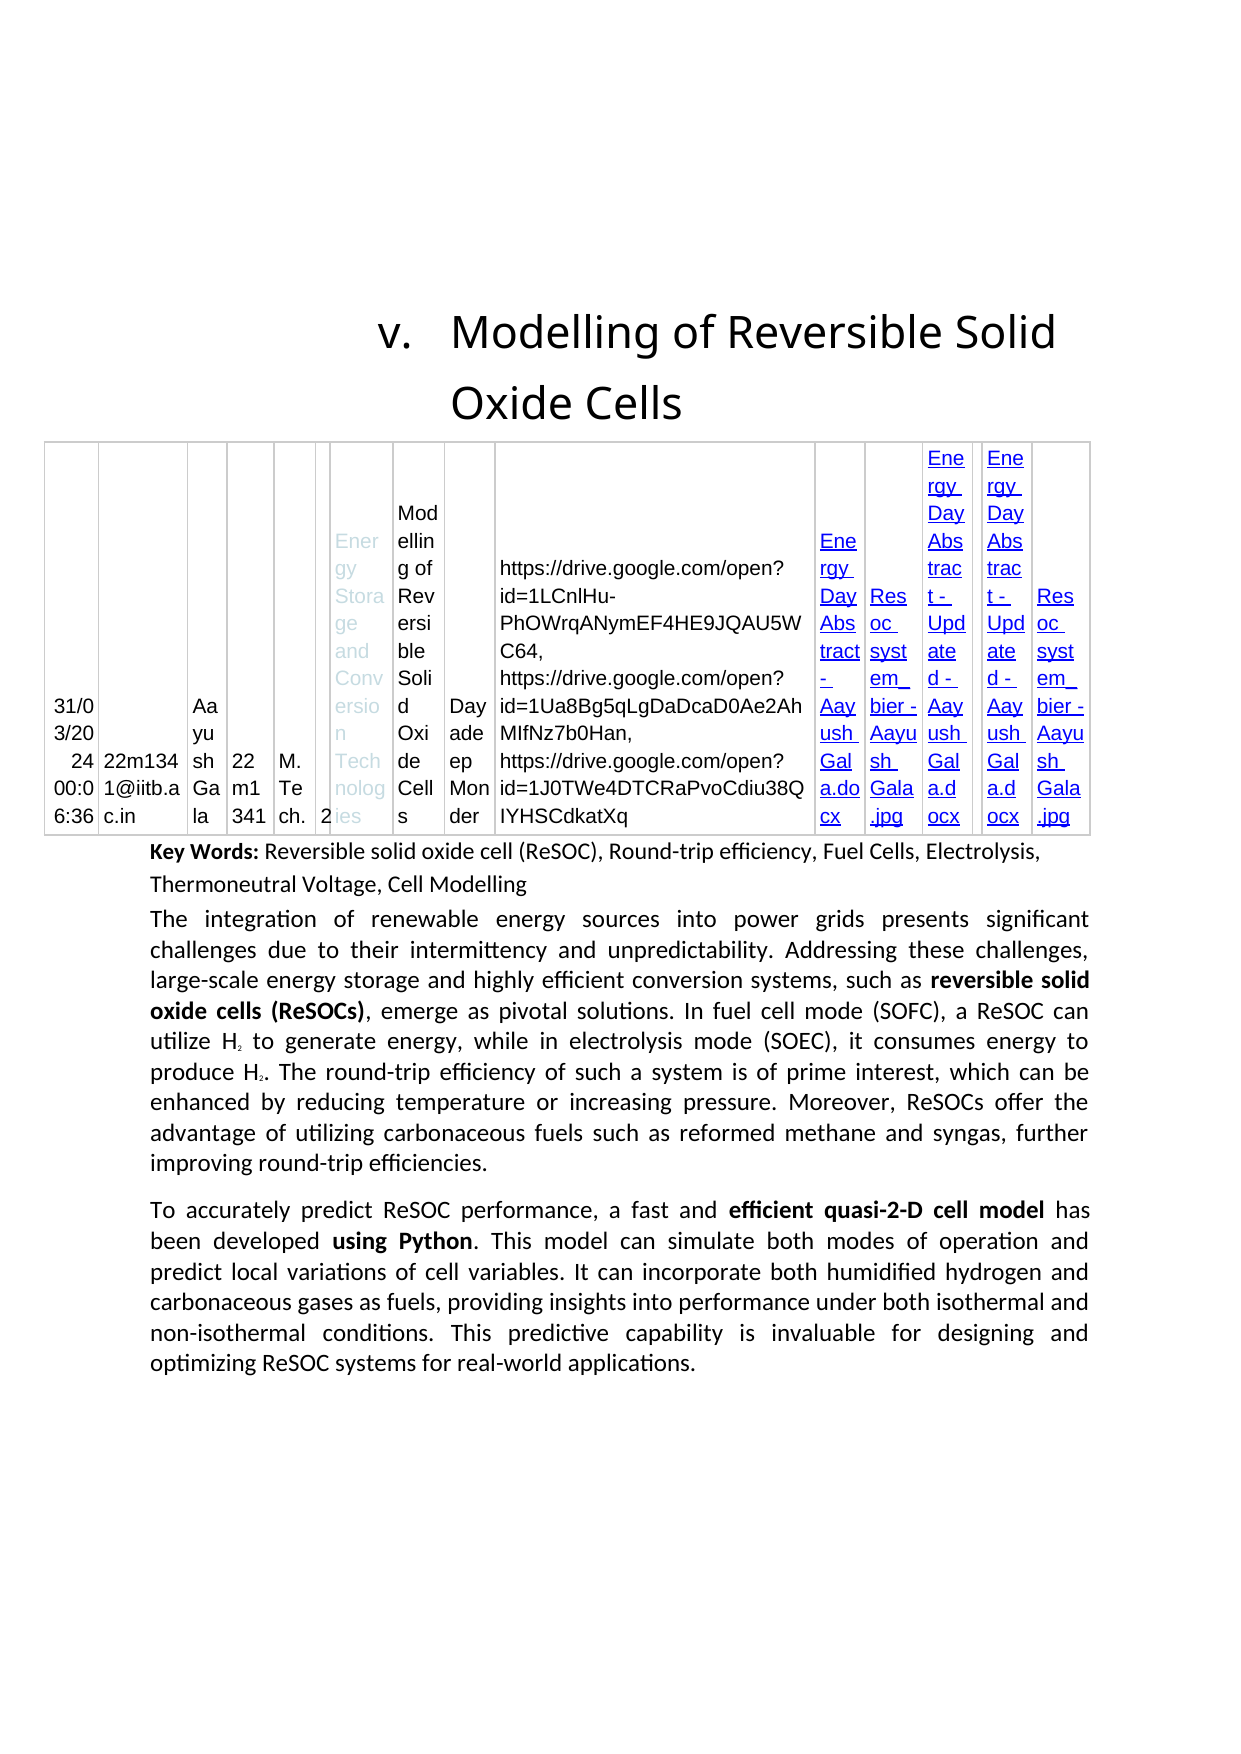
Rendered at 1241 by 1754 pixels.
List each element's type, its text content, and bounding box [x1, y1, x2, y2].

table_header 2 [316, 443, 329, 834]
table_header 22m1341@iitb.ac.in [99, 443, 187, 834]
table_header 22m1341 [228, 443, 273, 834]
text The integration of renewable energy sources into power grids presents significant challenges due to their intermittency and unpredictability. Addressing these challenges, large-scale energy storage and highly efficient conversion systems, such as reversible solid oxide cells (ReSOCs), emerge as pivotal solutions. In fuel cell mode (SOFC), a ReSOC can utilize H2 to generate energy, while in electrolysis mode (SOEC), it consumes energy to produce H2. The round-trip efficiency of such a system is of prime interest, which can be enhanced by reducing temperature or increasing pressure. Moreover, ReSOCs offer the advantage of utilizing carbonaceous fuels such as reformed methane and syngas, further improving round-trip efficiencies. [150, 903, 1090, 1178]
table_header Modelling of Reversible Solid Oxide Cells [394, 443, 444, 834]
table_header [973, 443, 981, 834]
table_header Energy Storage and Conversion Technologies [331, 443, 392, 834]
text To accurately predict ReSOC performance, a fast and efficient quasi-2-D cell model has been developed using Python. This model can simulate both modes of operation and predict local variations of cell variables. It can incorporate both humidified hydrogen and carbonaceous gases as fuels, providing insights into performance under both isothermal and non-isothermal conditions. This predictive capability is invaluable for designing and optimizing ReSOC systems for real-world applications. [150, 1194, 1090, 1378]
table_header Dayadeep Monder [445, 443, 494, 834]
table_header Resoc system_bier - Aayush Gala.jpg [1033, 443, 1089, 834]
text Key Words: Reversible solid oxide cell (ReSOC), Round-trip efficiency, Fuel Cells, Electrolysis, Thermoneutral Voltage, Cell Modelling [150, 836, 1090, 899]
table_header Energy Day Abstract - Updated - Aayush Gala.docx [923, 443, 972, 834]
table_header Energy Day Abstract - Updated - Aayush Gala.docx [983, 443, 1031, 834]
table_header https://drive.google.com/open?id=1LCnlHu-PhOWrqANymEF4HE9JQAU5WC64, https://drive.google.com/open?id=1Ua8Bg5qLgDaDcaD0Ae2AhMIfNz7b0Han, https://drive.google.com/open?id=1J0TWe4DTCRaPvoCdiu38QIYHSCdkatXq [496, 443, 814, 834]
table_header Aayush Gala [188, 443, 226, 834]
table_header M.Tech. [275, 443, 315, 834]
list Modelling of Reversible Solid Oxide Cells [412, 301, 1090, 432]
table_header Energy Day Abstract - Aayush Gala.docx [816, 443, 864, 834]
table_header Resoc system_bier - Aayush Gala.jpg [866, 443, 922, 834]
table_header 31/03/2024 00:06:36 [45, 443, 98, 834]
